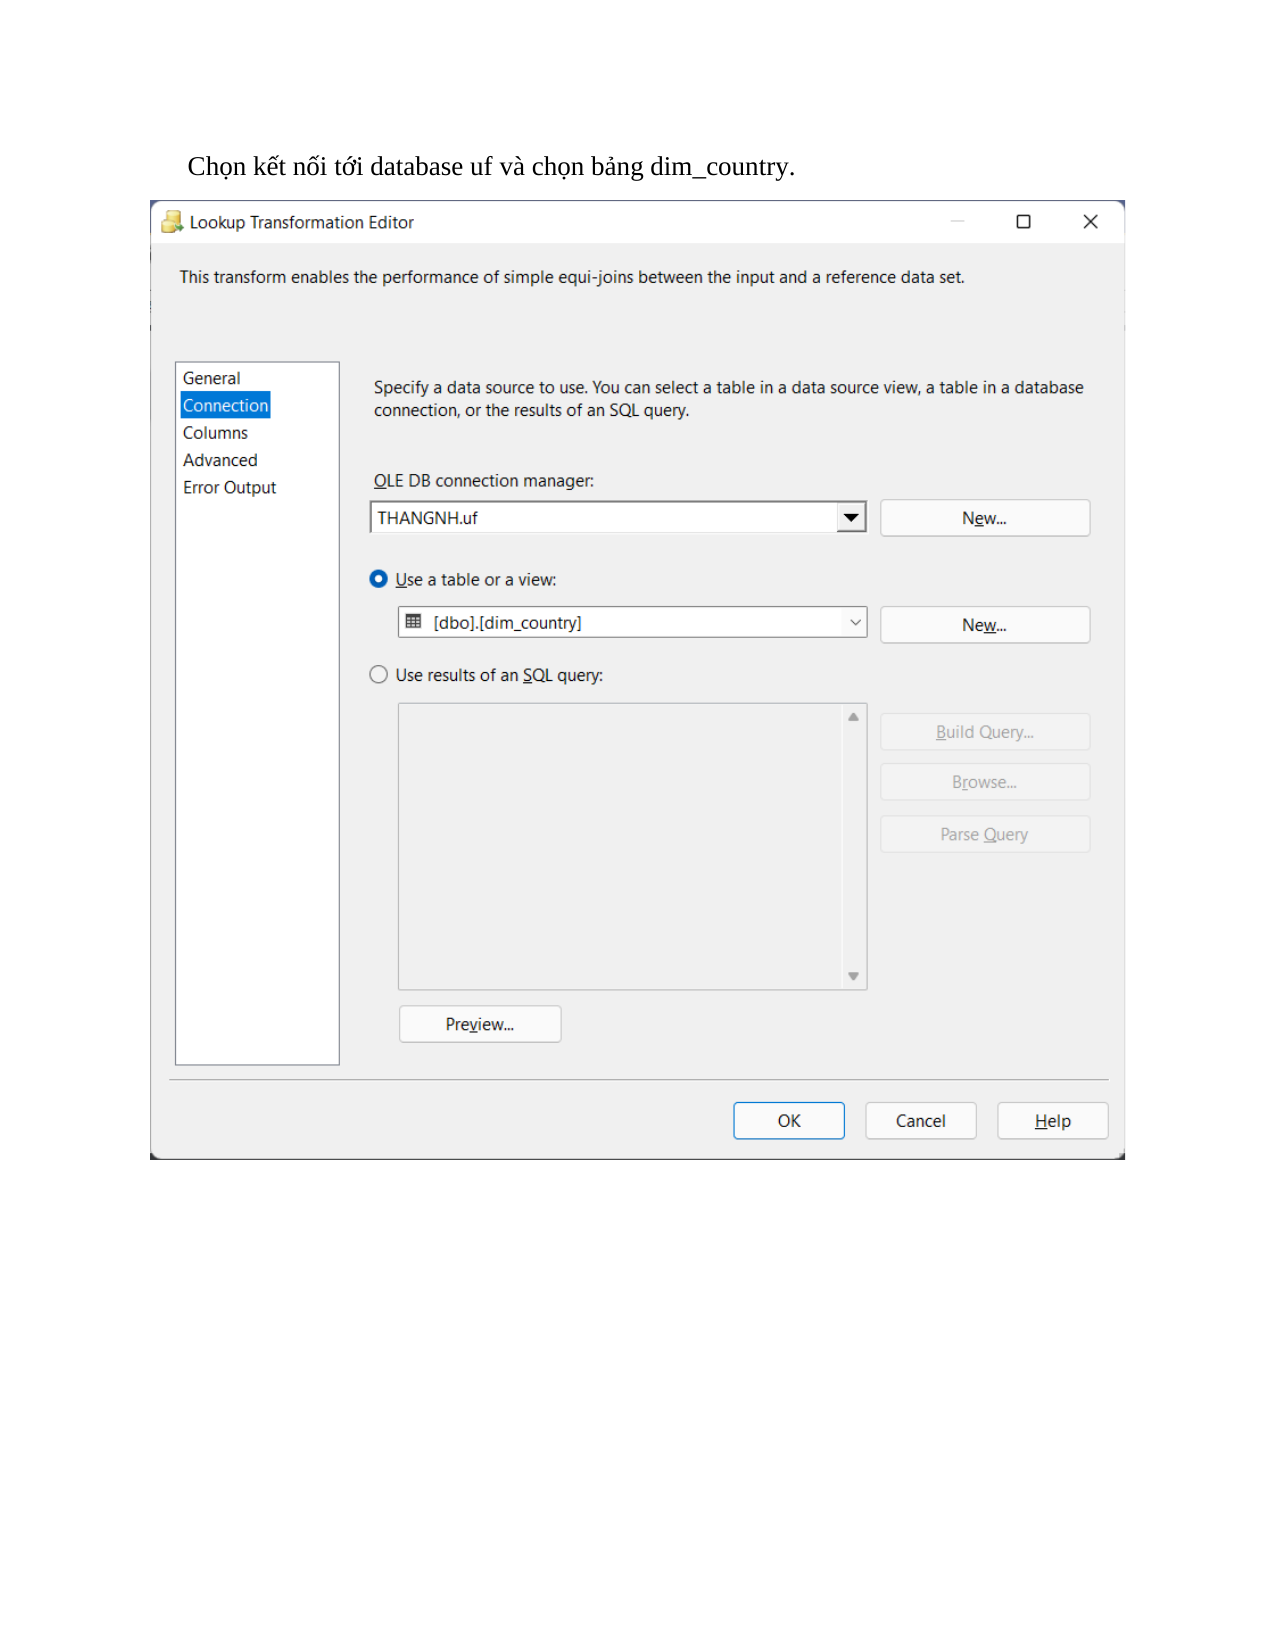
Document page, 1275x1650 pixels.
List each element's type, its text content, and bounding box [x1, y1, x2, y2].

picture [150, 200, 1125, 1160]
text Chọn kết nối tới database uf và chọn bảng dim_country. [150, 150, 1125, 181]
